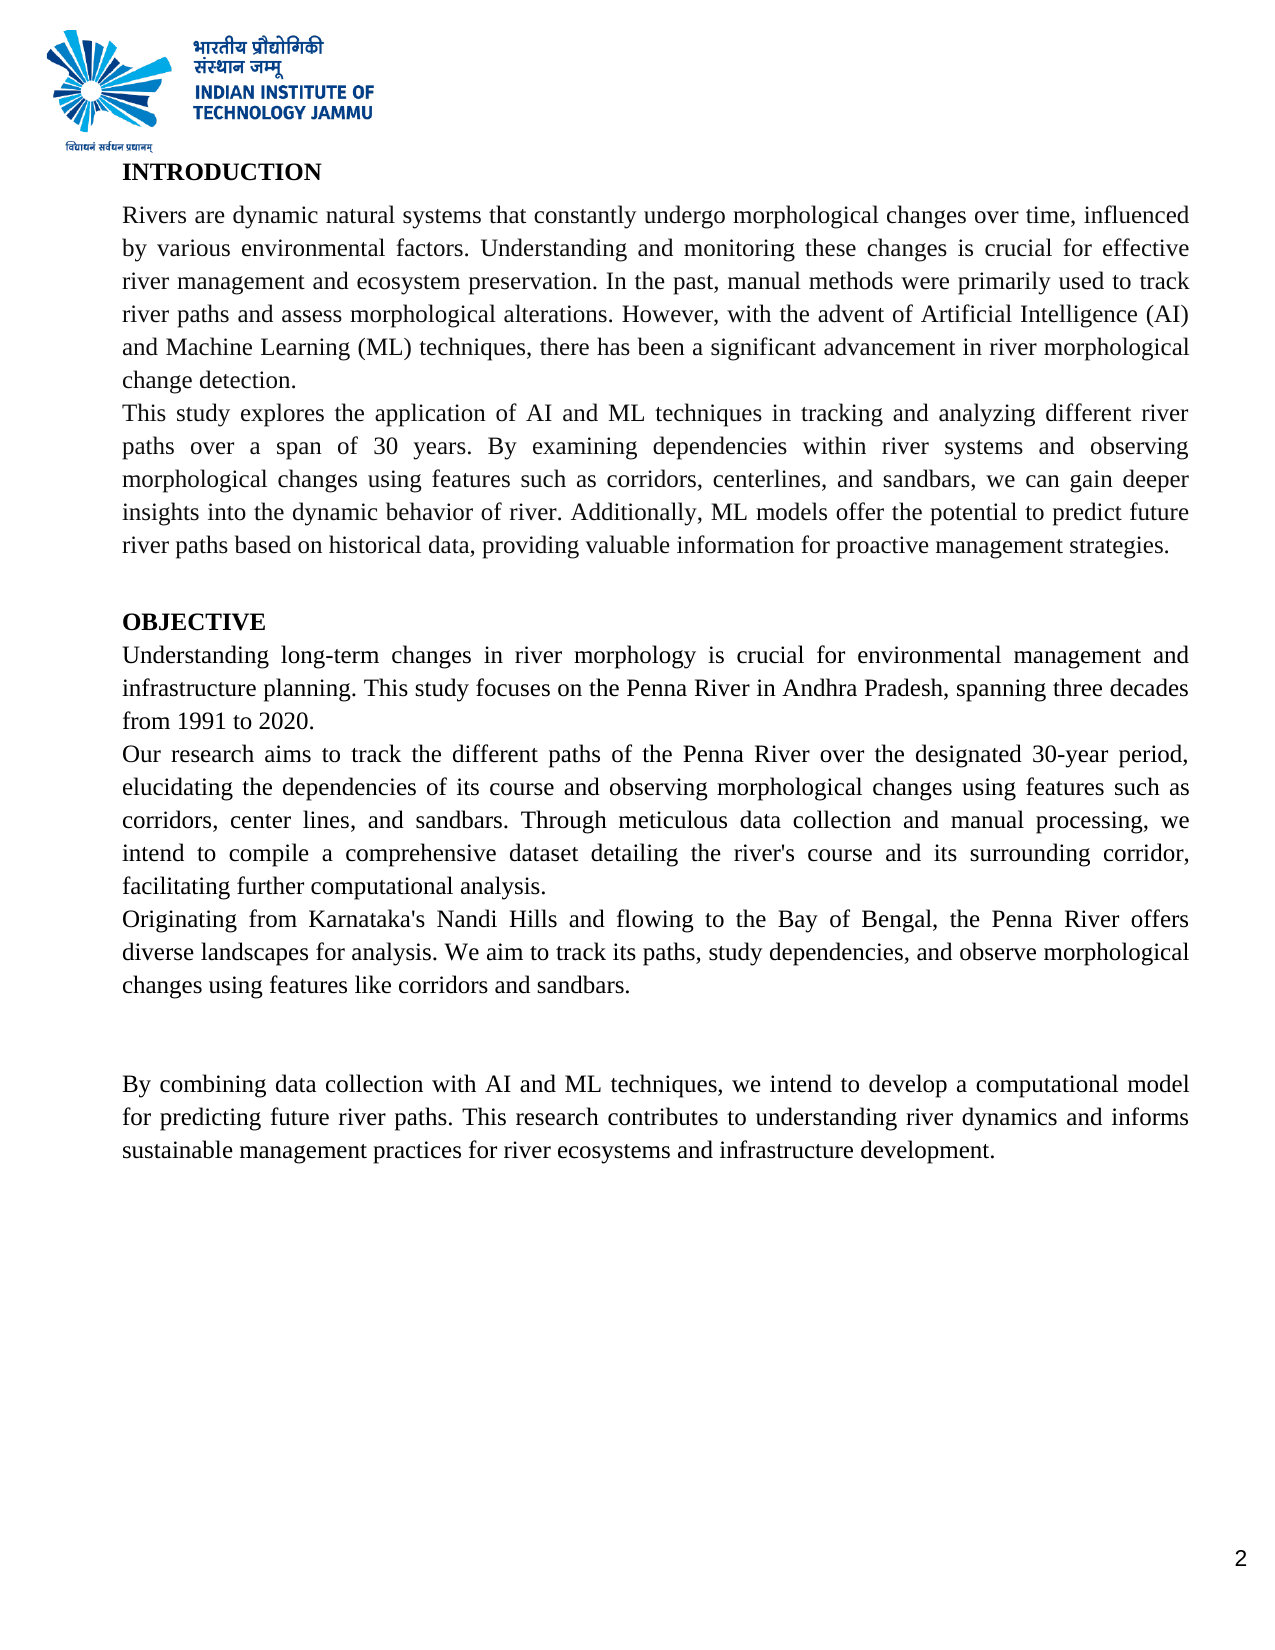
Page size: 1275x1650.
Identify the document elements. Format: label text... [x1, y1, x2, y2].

text INTRODUCTION [122, 157, 1191, 186]
text Our research aims to track the different paths of the Penna River over the designated 30-year period, elucidating the dependencies of its course and observing morphological changes using features such as corridors, center lines, and sandbars. Through meticulous data collection and manual processing, we intend to compile a comprehensive dataset detailing the river's course and its surrounding corridor, facilitating further computational analysis. [122, 739, 1191, 900]
text This study explores the application of AI and ML techniques in tracking and analyzing different river paths over a span of 30 years. By examining dependencies within river systems and observing morphological changes using features such as corridors, centerlines, and sandbars, we can gain deeper insights into the dynamic behavior of river. Additionally, ML models offer the potential to predict future river paths based on historical data, providing valuable information for proactive management strategies. [111, 388, 1201, 559]
picture [46, 30, 374, 153]
text OBJECTIVE [122, 607, 1191, 636]
text Understanding long-term changes in river morphology is crucial for environmental management and infrastructure planning. This study focuses on the Penna River in Andhra Pradesh, spanning three decades from 1991 to 2020. [122, 640, 1191, 735]
text Originating from Karnataka's Nandi Hills and flowing to the Bay of Bengal, the Penna River offers diverse landscapes for analysis. We aim to track its paths, study dependencies, and observe morphological changes using features like corridors and sandbars. [122, 904, 1191, 999]
text Rivers are dynamic natural systems that constantly undergo morphological changes over time, influenced by various environmental factors. Understanding and monitoring these changes is crucial for effective river management and ecosystem preservation. In the past, manual methods were primarily used to track river paths and assess morphological alterations. However, with the advent of Artificial Intelligence (AI) and Machine Learning (ML) techniques, there has been a significant advancement in river morphological change detection. [111, 190, 1201, 388]
text By combining data collection with AI and ML techniques, we intend to develop a computational model for predicting future river paths. This research contributes to understanding river dynamics and informs sustainable management practices for river ecosystems and infrastructure development. [122, 1069, 1191, 1164]
